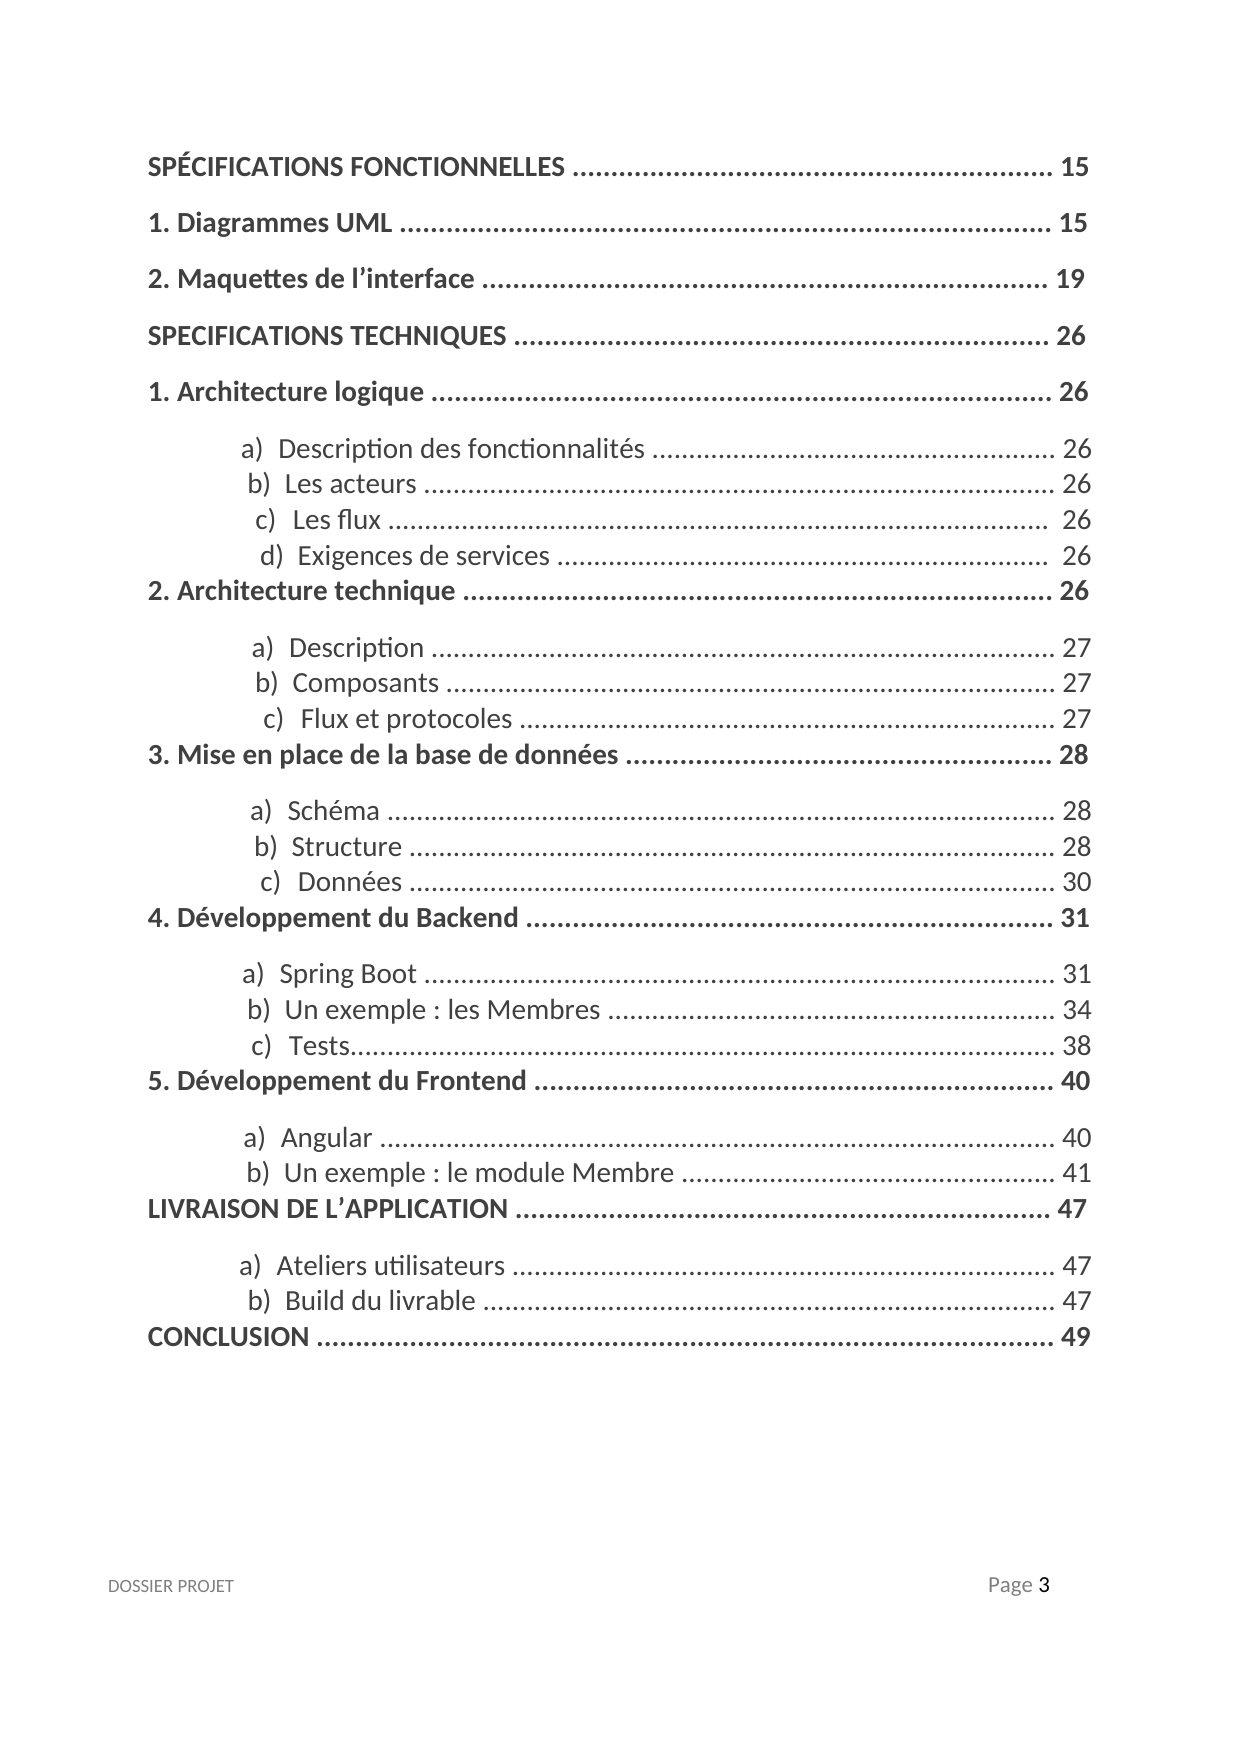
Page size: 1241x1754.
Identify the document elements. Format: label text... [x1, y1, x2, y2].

list Spring Boot ...................................................................................... 31 [185, 956, 1093, 991]
list Description ..................................................................................... 27 [185, 629, 1093, 664]
text LIVRAISON DE L’APPLICATION ..................................................................... 47 [148, 1190, 1093, 1226]
list Build du livrable .............................................................................. 47 [185, 1282, 1093, 1318]
list Données ........................................................................................ 30 [185, 863, 1093, 899]
text 2. Maquettes de l’interface ......................................................................... 19 [148, 261, 1093, 296]
text CONCLUSION ............................................................................................... 49 [148, 1318, 1093, 1353]
list Un exemple : le module Membre ................................................... 41 [185, 1154, 1093, 1190]
list Description des fonctionnalités ....................................................... 26 [185, 430, 1093, 466]
list Les acteurs ...................................................................................... 26 [185, 466, 1093, 501]
text 5. Développement du Frontend ................................................................... 40 [148, 1062, 1093, 1098]
list Ateliers utilisateurs .......................................................................... 47 [185, 1247, 1093, 1282]
text 1. Diagrammes UML .................................................................................... 15 [148, 204, 1093, 240]
text 1. Architecture logique ................................................................................ 26 [148, 373, 1093, 409]
list Schéma ........................................................................................... 28 [185, 792, 1093, 828]
list Angular ............................................................................................ 40 [185, 1119, 1093, 1154]
text 2. Architecture technique ............................................................................ 26 [148, 572, 1093, 608]
list Les flux .......................................................................................... 26 [185, 501, 1093, 537]
list Exigences de services ................................................................... 26 [185, 537, 1093, 572]
text SPECIFICATIONS TECHNIQUES ..................................................................... 26 [148, 317, 1093, 353]
text 3. Mise en place de la base de données ....................................................... 28 [148, 736, 1093, 771]
list Composants ................................................................................... 27 [185, 664, 1093, 700]
text SPÉCIFICATIONS FONCTIONNELLES .............................................................. 15 [148, 148, 1093, 183]
list Tests................................................................................................ 38 [185, 1027, 1093, 1062]
list Structure ........................................................................................ 28 [185, 828, 1093, 863]
list Flux et protocoles ......................................................................... 27 [185, 700, 1093, 736]
list Un exemple : les Membres ............................................................. 34 [185, 991, 1093, 1027]
text 4. Développement du Backend .................................................................... 31 [148, 899, 1093, 935]
